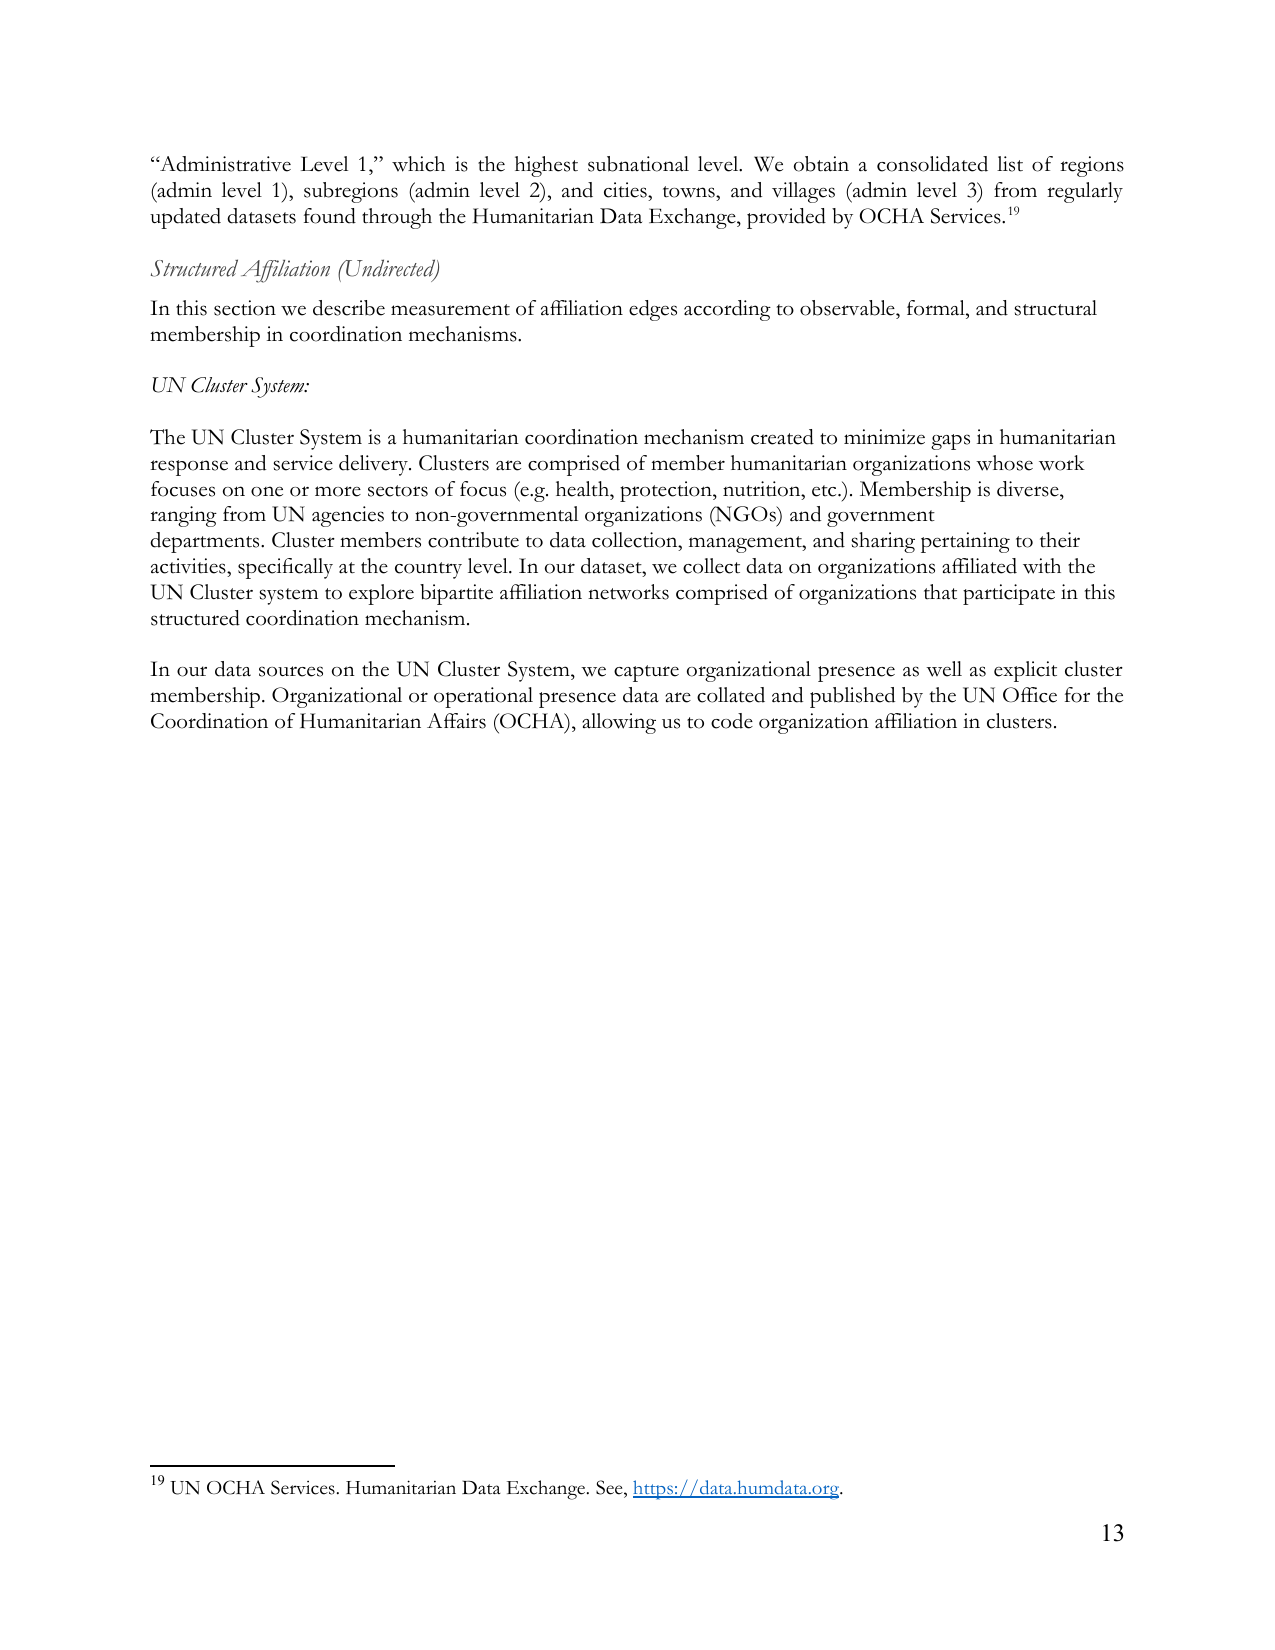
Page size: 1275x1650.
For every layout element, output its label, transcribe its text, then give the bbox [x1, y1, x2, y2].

text UN Cluster System: [150, 373, 1125, 399]
subtitle Structured Affiliation (Undirected) [150, 255, 1125, 283]
text In our data sources on the UN Cluster System, we capture organizational presence as well as explicit cluster membership. Organizational or operational presence data are collated and published by the UN Office for the Coordination of Humanitarian Affairs (OCHA), allowing us to code organization affiliation in clusters. [150, 657, 1125, 734]
text In this section we describe measurement of affiliation edges according to observable, formal, and structural membership in coordination mechanisms. [150, 295, 1125, 347]
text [150, 150, 1125, 230]
text The UN Cluster System is a humanitarian coordination mechanism created to minimize gaps in humanitarian response and service delivery. Clusters are comprised of member humanitarian organizations whose work focuses on one or more sectors of focus (e.g. health, protection, nutrition, etc.). Membership is diverse, ranging from UN agencies to non-governmental organizations (NGOs) and government departments. Cluster members contribute to data collection, management, and sharing pertaining to their activities, specifically at the country level. In our dataset, we collect data on organizations affiliated with the UN Cluster system to explore bipartite affiliation networks comprised of organizations that participate in this structured coordination mechanism. [150, 424, 1125, 631]
